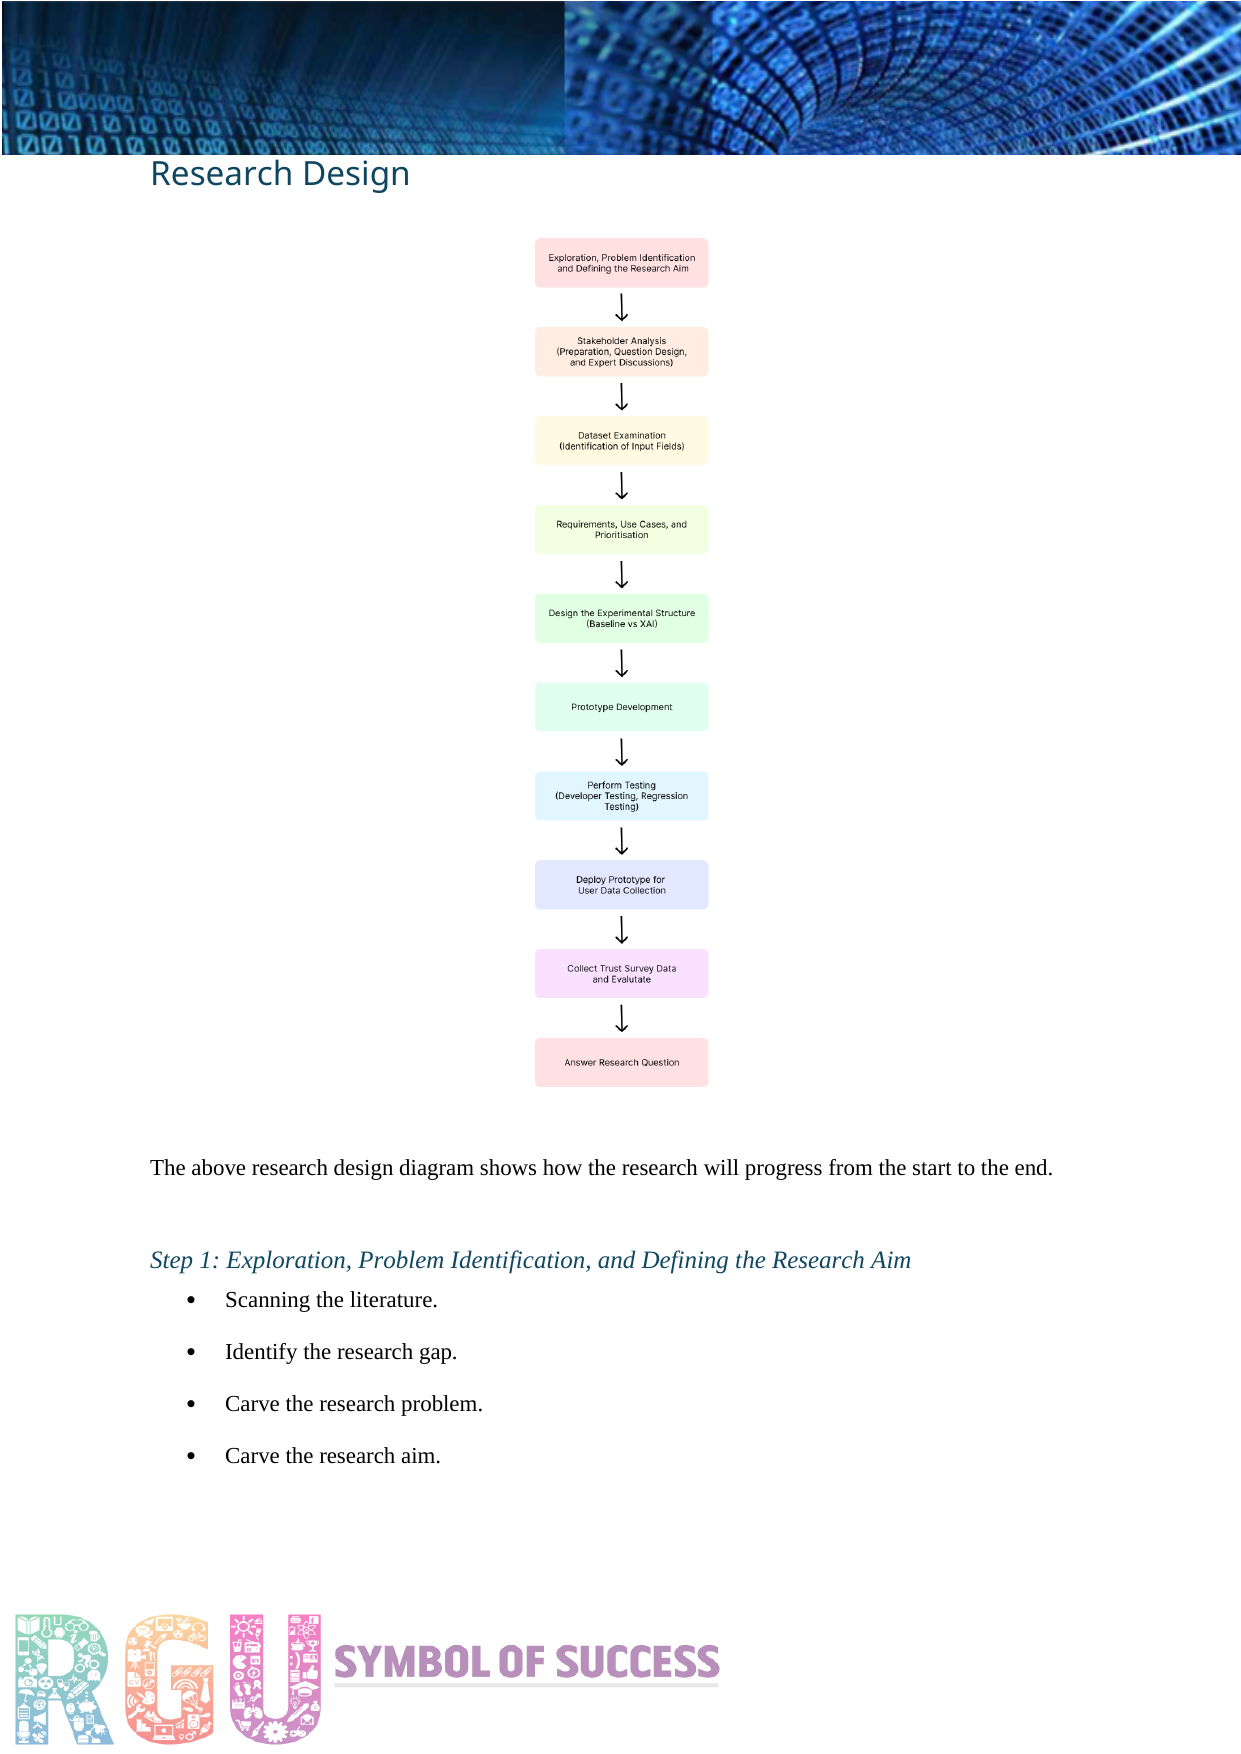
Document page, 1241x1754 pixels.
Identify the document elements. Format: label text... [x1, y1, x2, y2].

picture [2, 1, 1241, 155]
list Identify the research gap. [187, 1338, 1090, 1364]
subtitle Step 1: Exploration, Problem Identification, and Defining the Research Aim [150, 1245, 1090, 1274]
picture [282, 230, 959, 1097]
list Scanning the literature. [187, 1286, 1090, 1313]
text The above research design diagram shows how the research will progress from the start to the end. [150, 1154, 1090, 1180]
subtitle Trust survey storage [1, 1603, 733, 1754]
list Carve the research aim. [187, 1442, 1090, 1468]
list Carve the research problem. [187, 1390, 1090, 1417]
subtitle Research Design [150, 150, 1090, 195]
